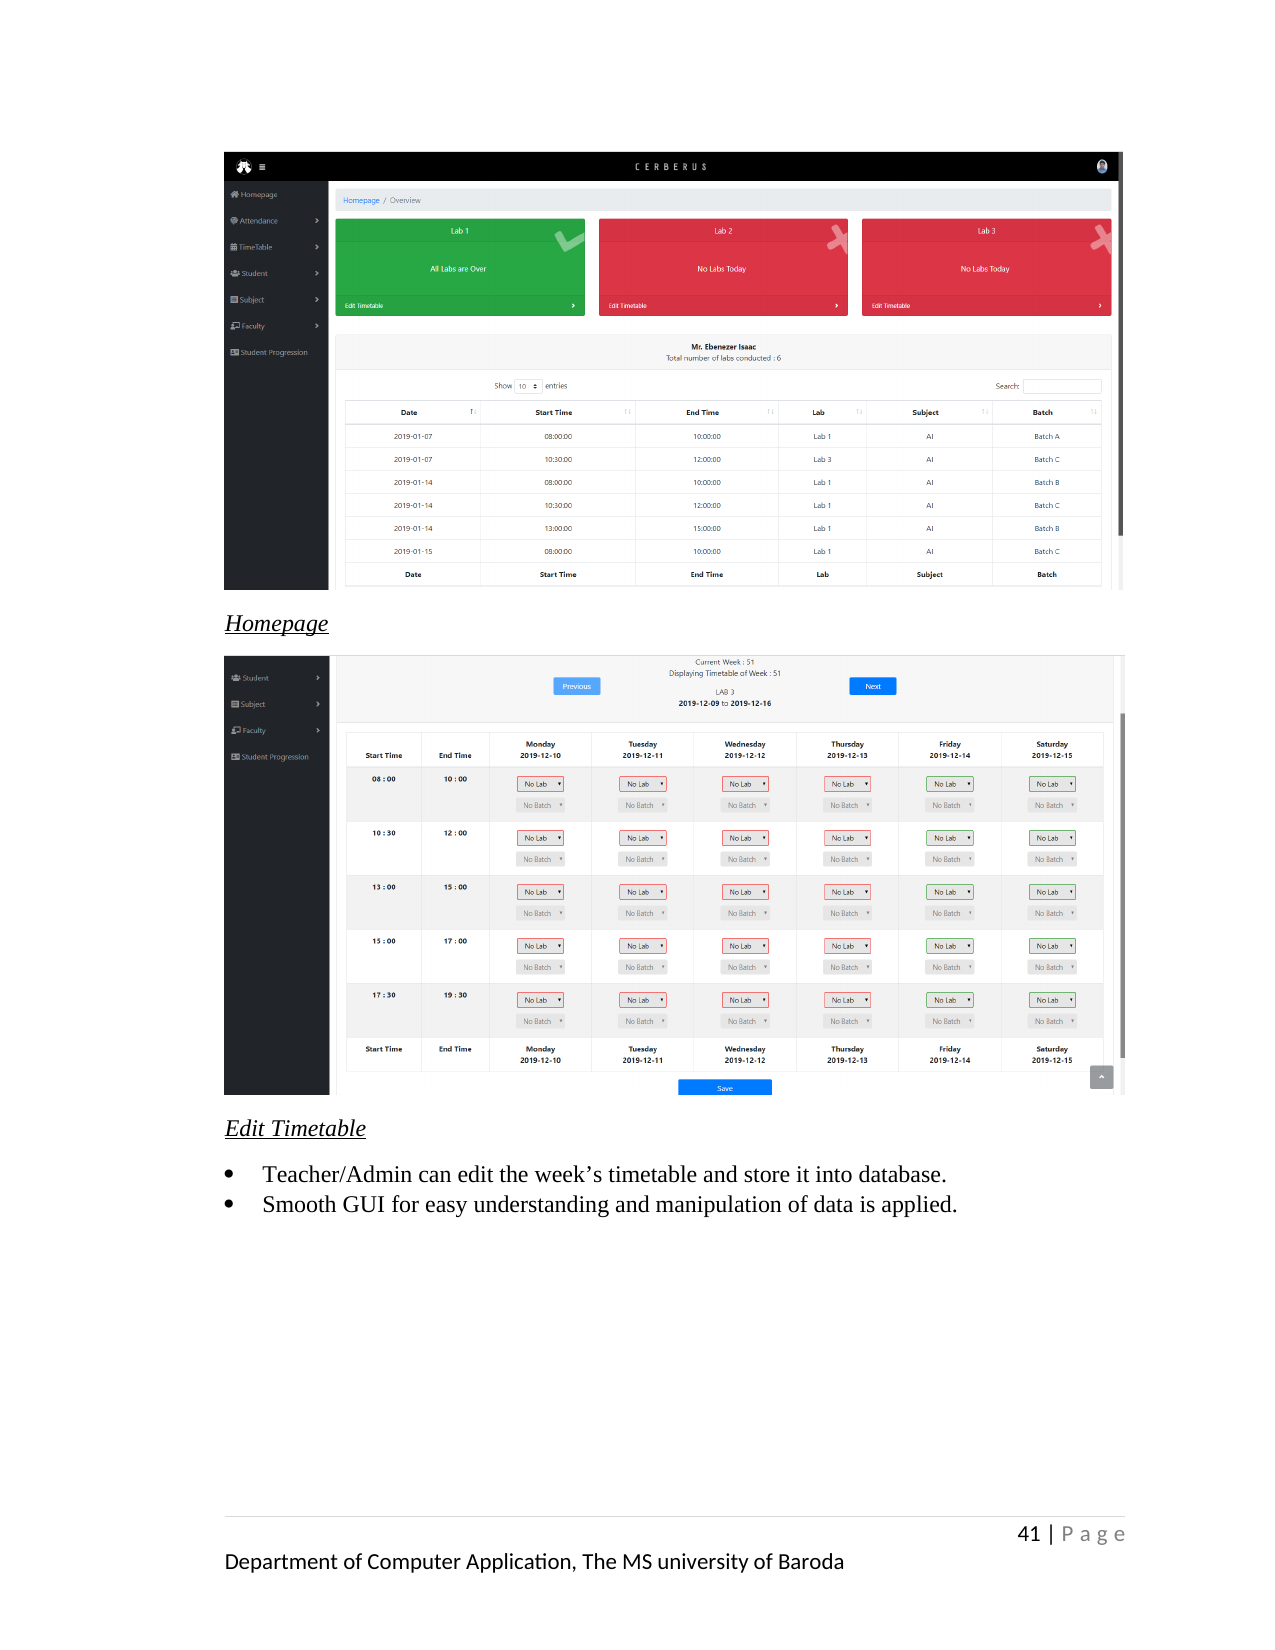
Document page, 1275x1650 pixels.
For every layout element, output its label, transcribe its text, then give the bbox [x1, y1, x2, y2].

text Edit Timetable [224, 1113, 1125, 1141]
picture [224, 654, 1125, 1095]
list Smooth GUI for easy understanding and manipulation of data is applied. [224, 1190, 1125, 1217]
text Homepage [224, 608, 1125, 636]
list Teacher/Admin can edit the week’s timetable and store it into database. [224, 1160, 1125, 1188]
picture [224, 149, 1123, 590]
